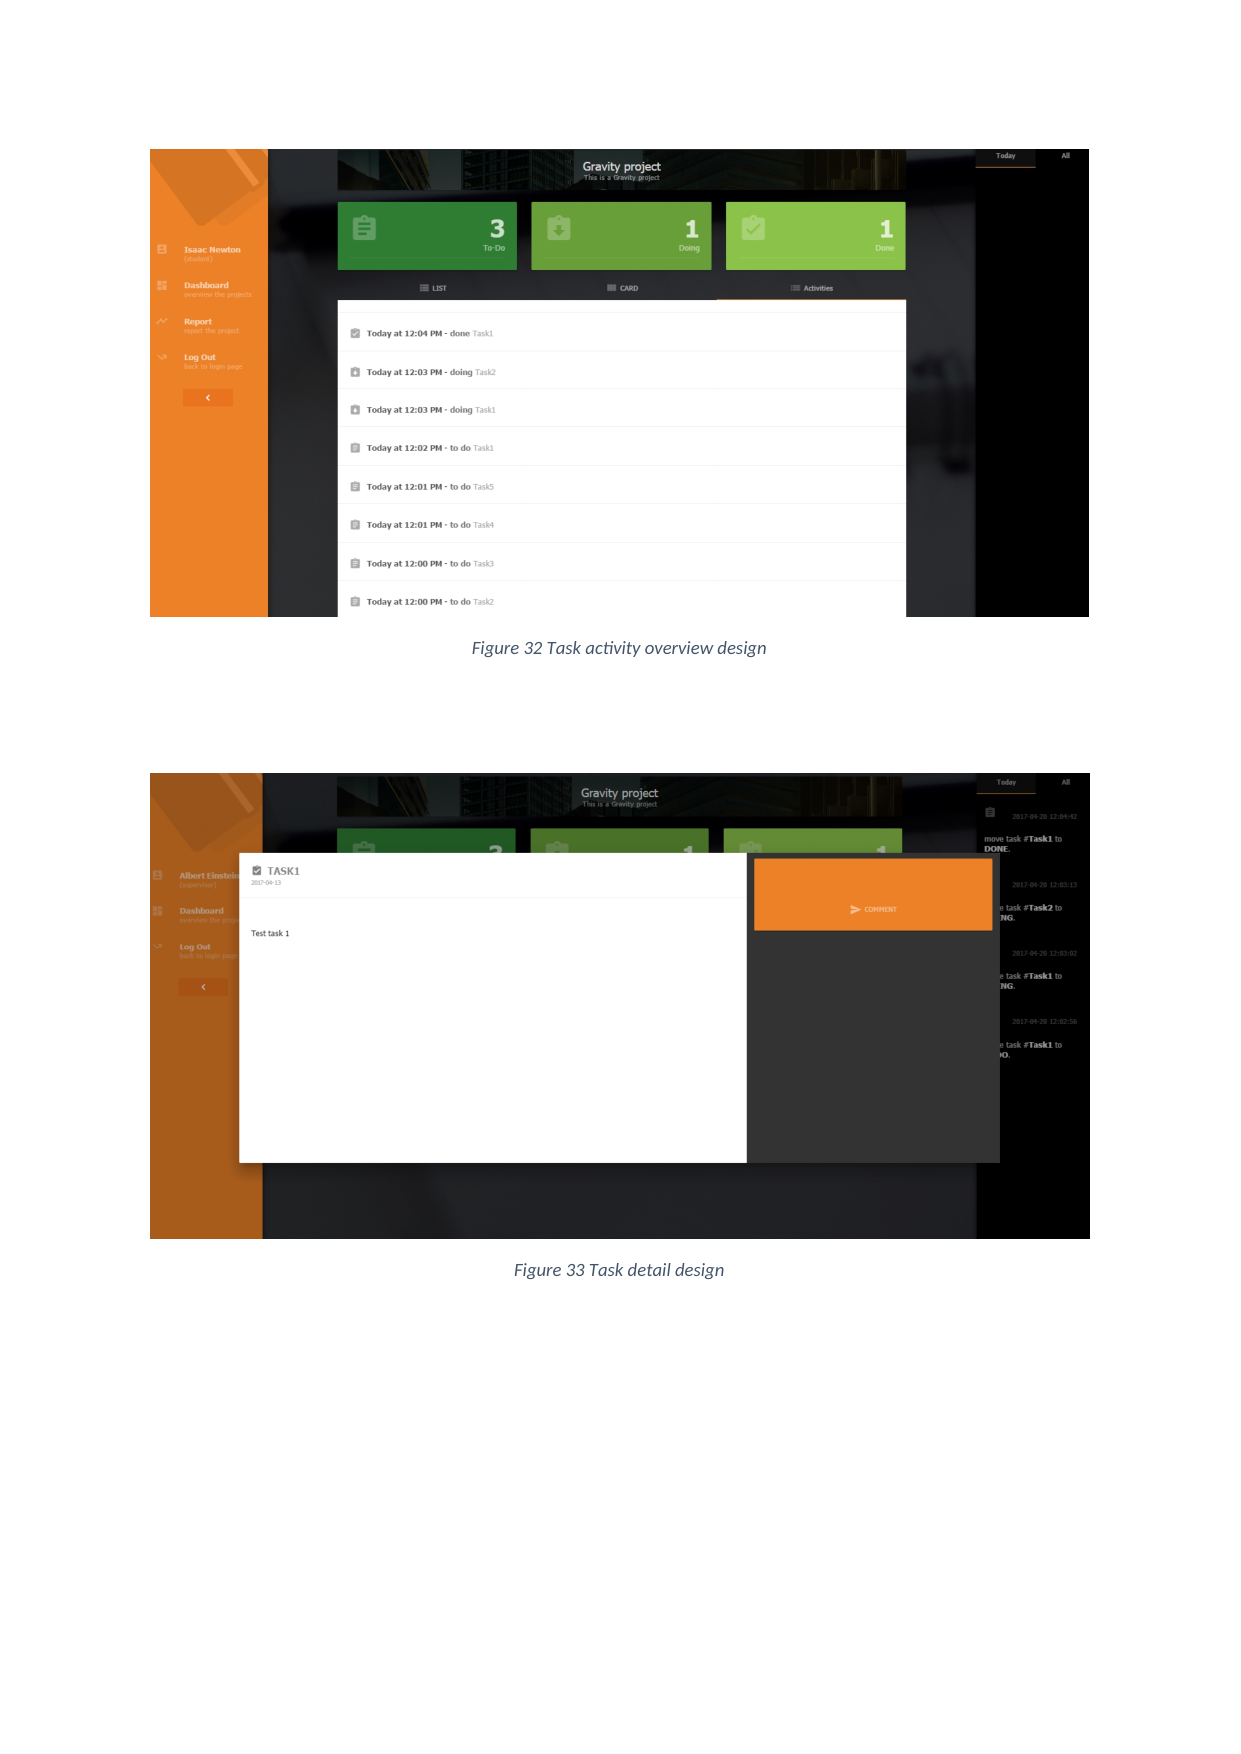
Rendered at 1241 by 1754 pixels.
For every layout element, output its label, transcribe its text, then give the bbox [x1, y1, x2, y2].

picture [150, 773, 1090, 1239]
text Figure 33 Task detail design [150, 1258, 1090, 1281]
text Figure 32 Task activity overview design [150, 636, 1090, 659]
picture [150, 149, 1089, 617]
